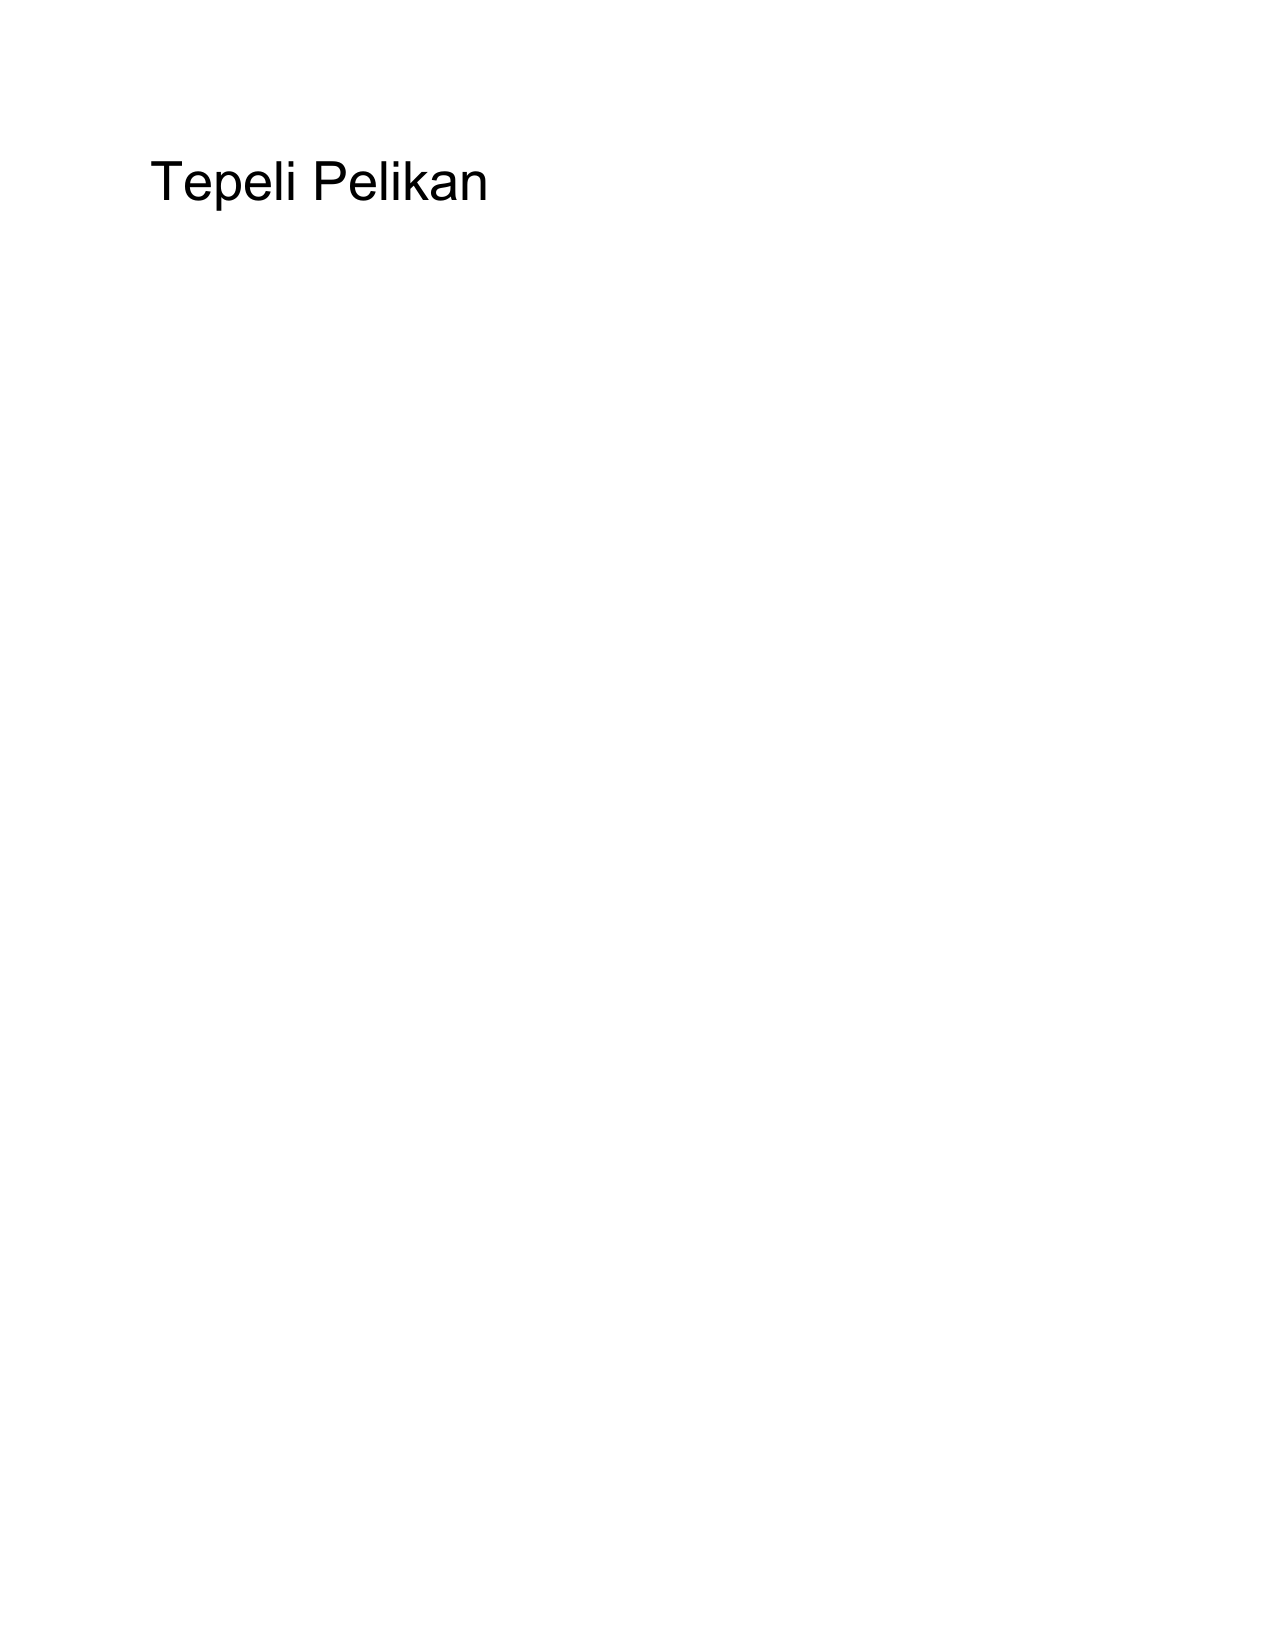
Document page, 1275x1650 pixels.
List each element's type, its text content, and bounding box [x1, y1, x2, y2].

title Tepeli Pelikan [150, 150, 1125, 212]
